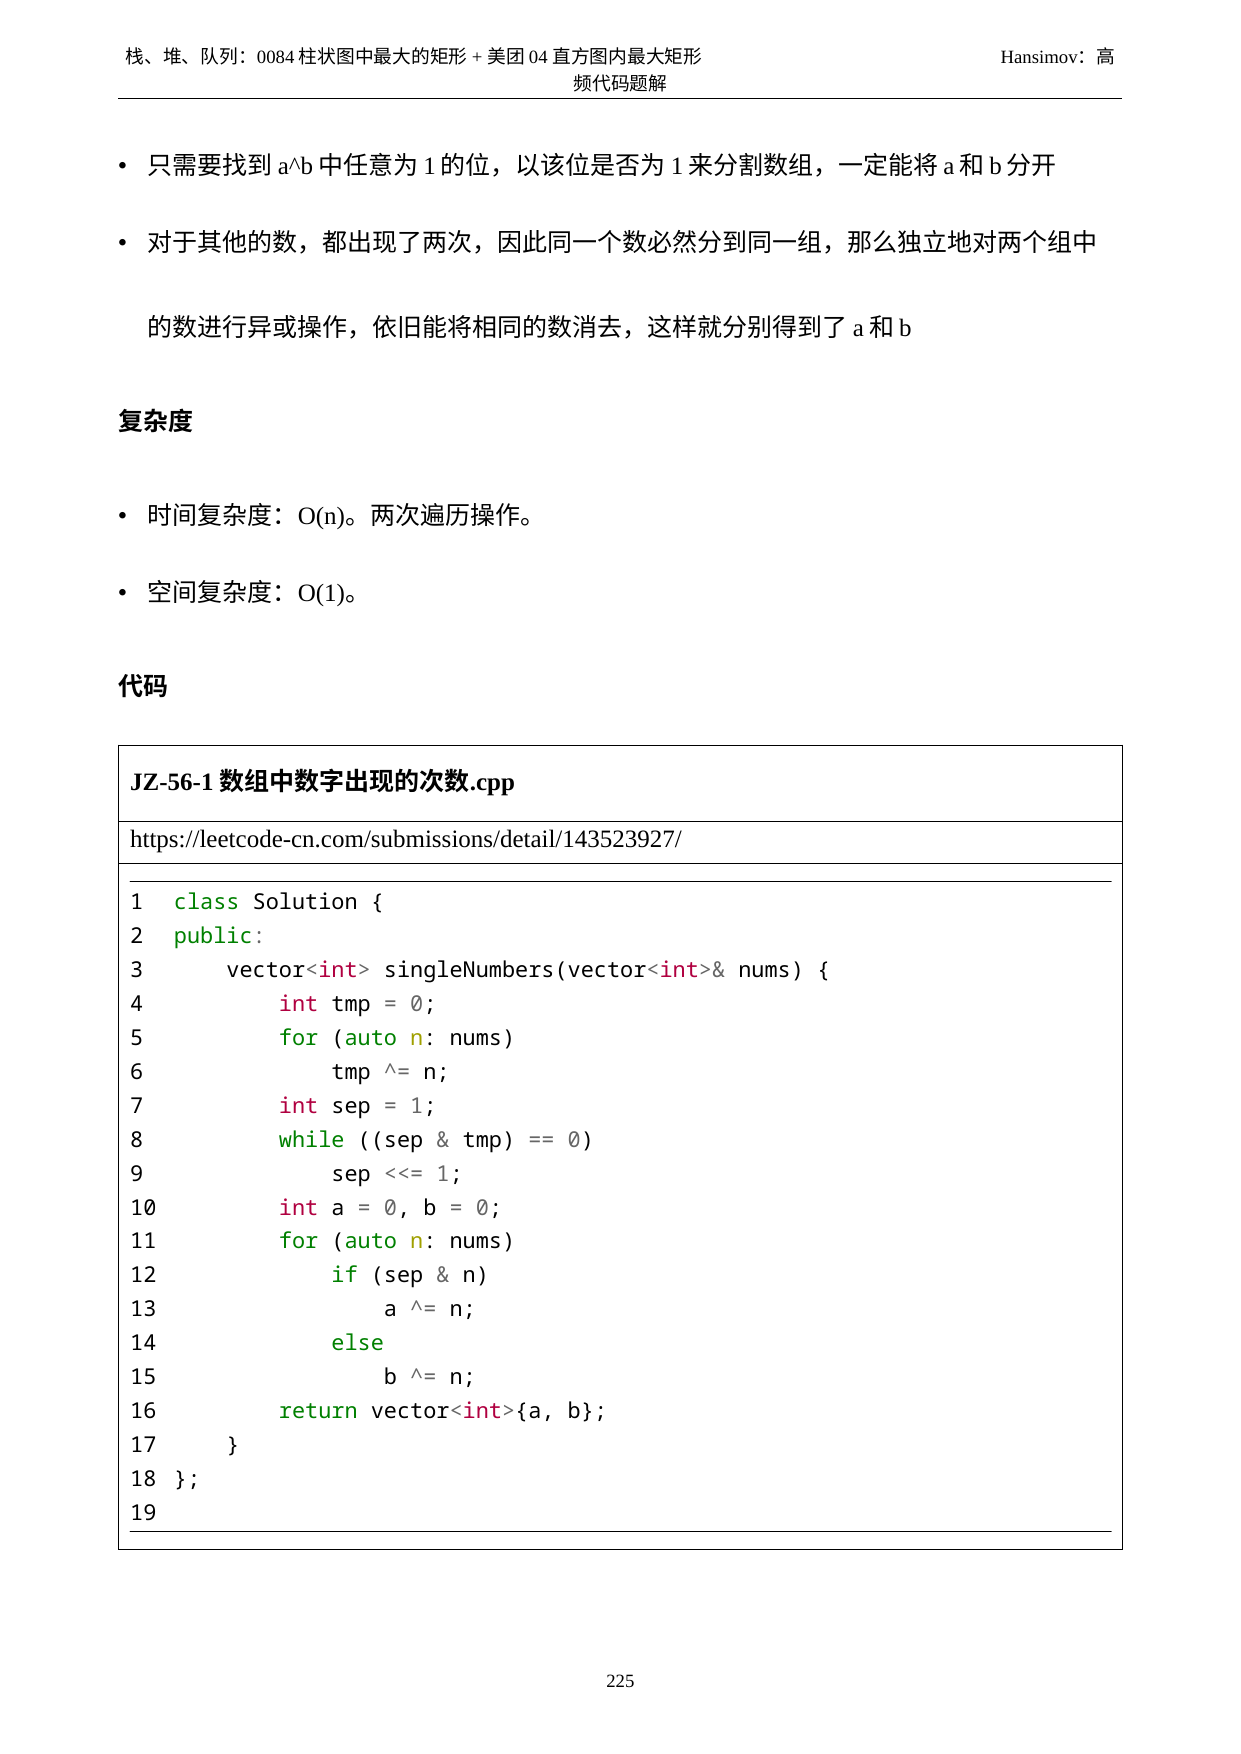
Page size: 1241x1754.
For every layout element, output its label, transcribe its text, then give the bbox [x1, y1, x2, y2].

subtitle 复杂度 [118, 386, 1097, 454]
text 只需要找到a^b中任意为1的位，以该位是否为1来分割数组，一定能将a和b分开 [118, 130, 1122, 198]
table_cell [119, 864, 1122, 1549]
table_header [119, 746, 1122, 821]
text 对于其他的数，都出现了两次，因此同一个数必然分到同一组，那么独立地对两个组中的数进行异或操作，依旧能将相同的数消去，这样就分别得到了a和b [118, 207, 1122, 360]
text 时间复杂度：O(n)。两次遍历操作。 [118, 480, 1122, 548]
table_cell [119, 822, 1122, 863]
text 空间复杂度：O(1)。 [118, 557, 1122, 624]
subtitle 代码 [118, 651, 1097, 718]
